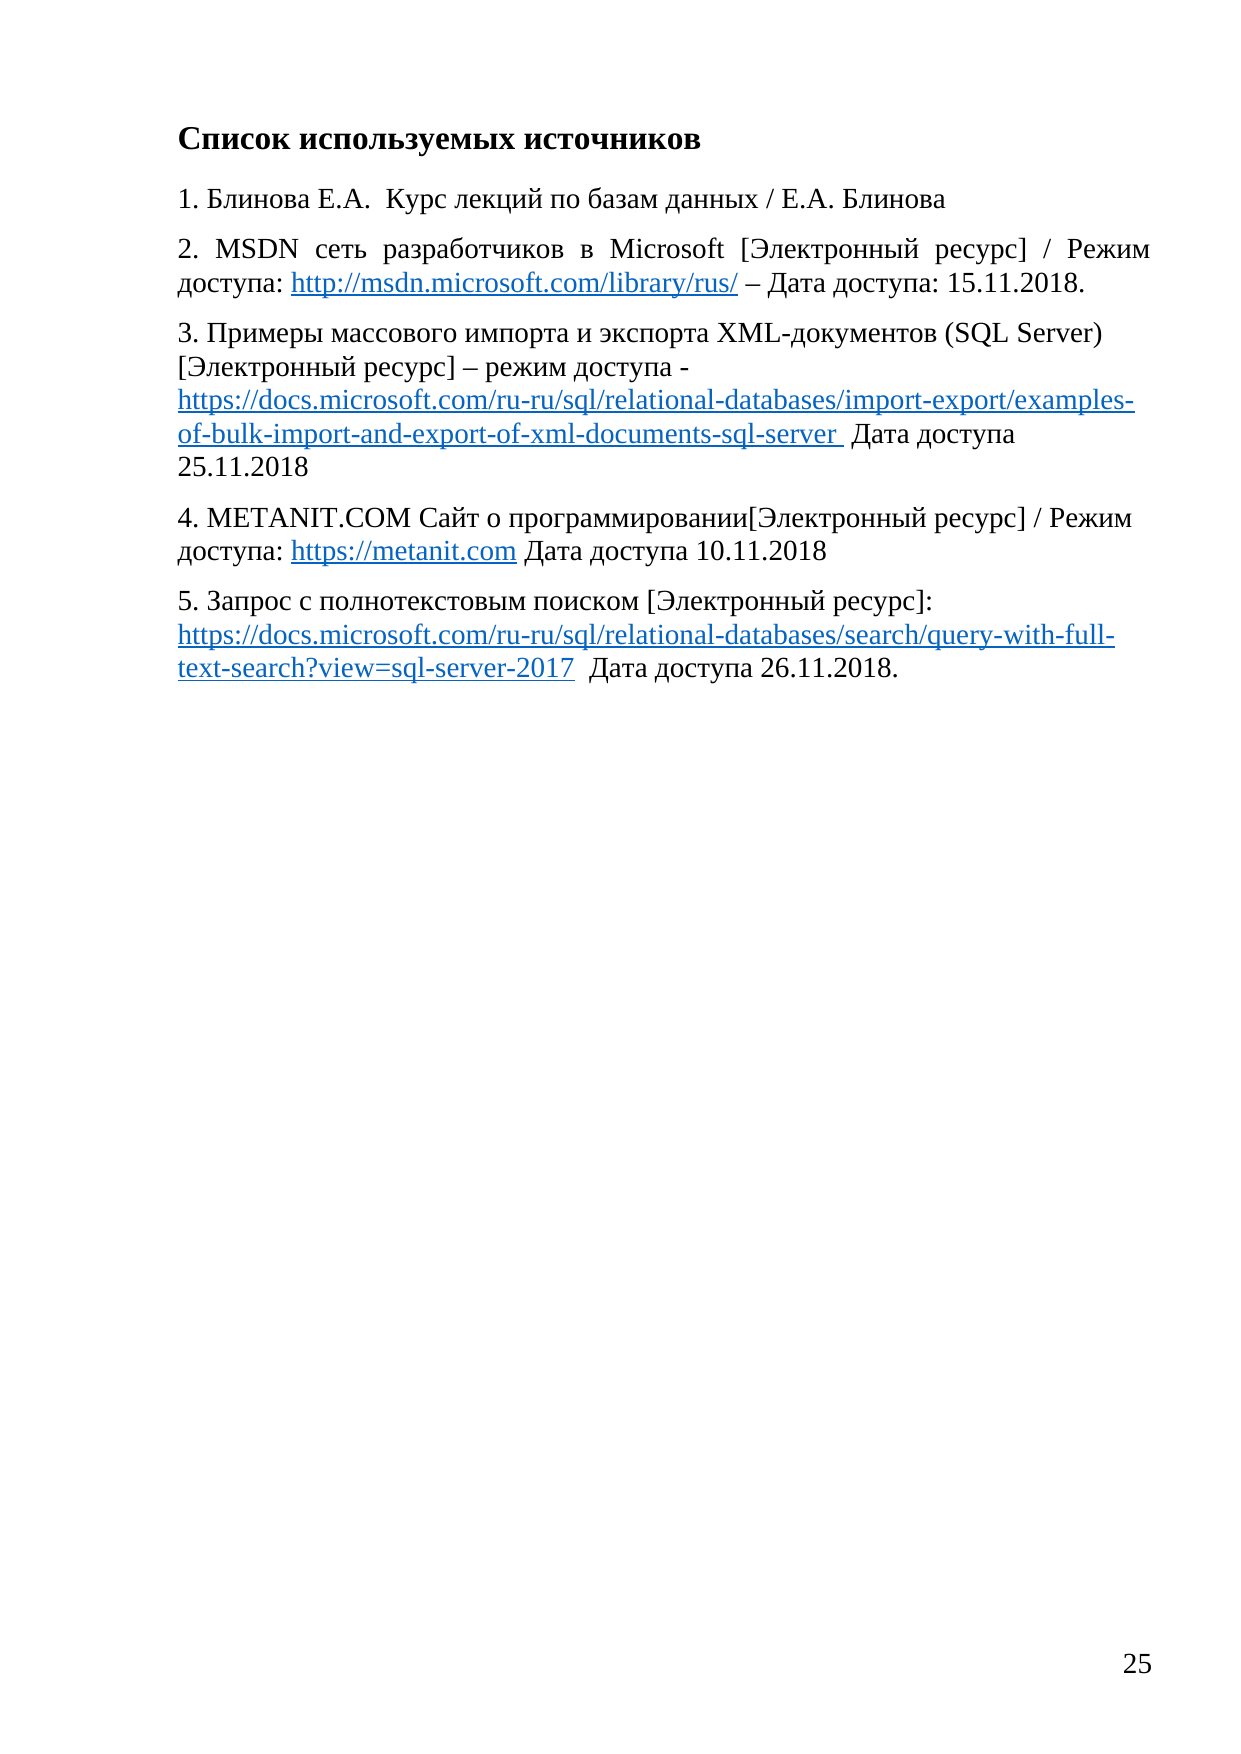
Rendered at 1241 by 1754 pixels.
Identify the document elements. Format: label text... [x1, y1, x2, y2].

text 1. Блинова Е.А. Курс лекций по базам данных / Е.А. Блинова [177, 181, 1152, 215]
text 2. MSDN сеть разработчиков в Microsoft [Электронный ресурс] / Режим доступа: http://msdn.microsoft.com/library/rus/ – Дата доступа: 15.11.2018. [177, 232, 1152, 299]
subtitle Список используемых источников [177, 118, 1152, 156]
text 3. Примеры массового импорта и экспорта XML-документов (SQL Server) [Электронный ресурс] – режим доступа - https://docs.microsoft.com/ru-ru/sql/relational-databases/import-export/examples-of-bulk-import-and-export-of-xml-documents-sql-server Дата доступа 25.11.2018 [177, 315, 1152, 483]
text 5. Запрос с полнотекстовым поиском [Электронный ресурс]: https://docs.microsoft.com/ru-ru/sql/relational-databases/search/query-with-full-text-search?view=sql-server-2017 Дата доступа 26.11.2018. [177, 583, 1152, 684]
text 4. METANIT.COM Сайт о программировании[Электронный ресурс] / Режим доступа: https://metanit.com Дата доступа 10.11.2018 [177, 500, 1152, 567]
